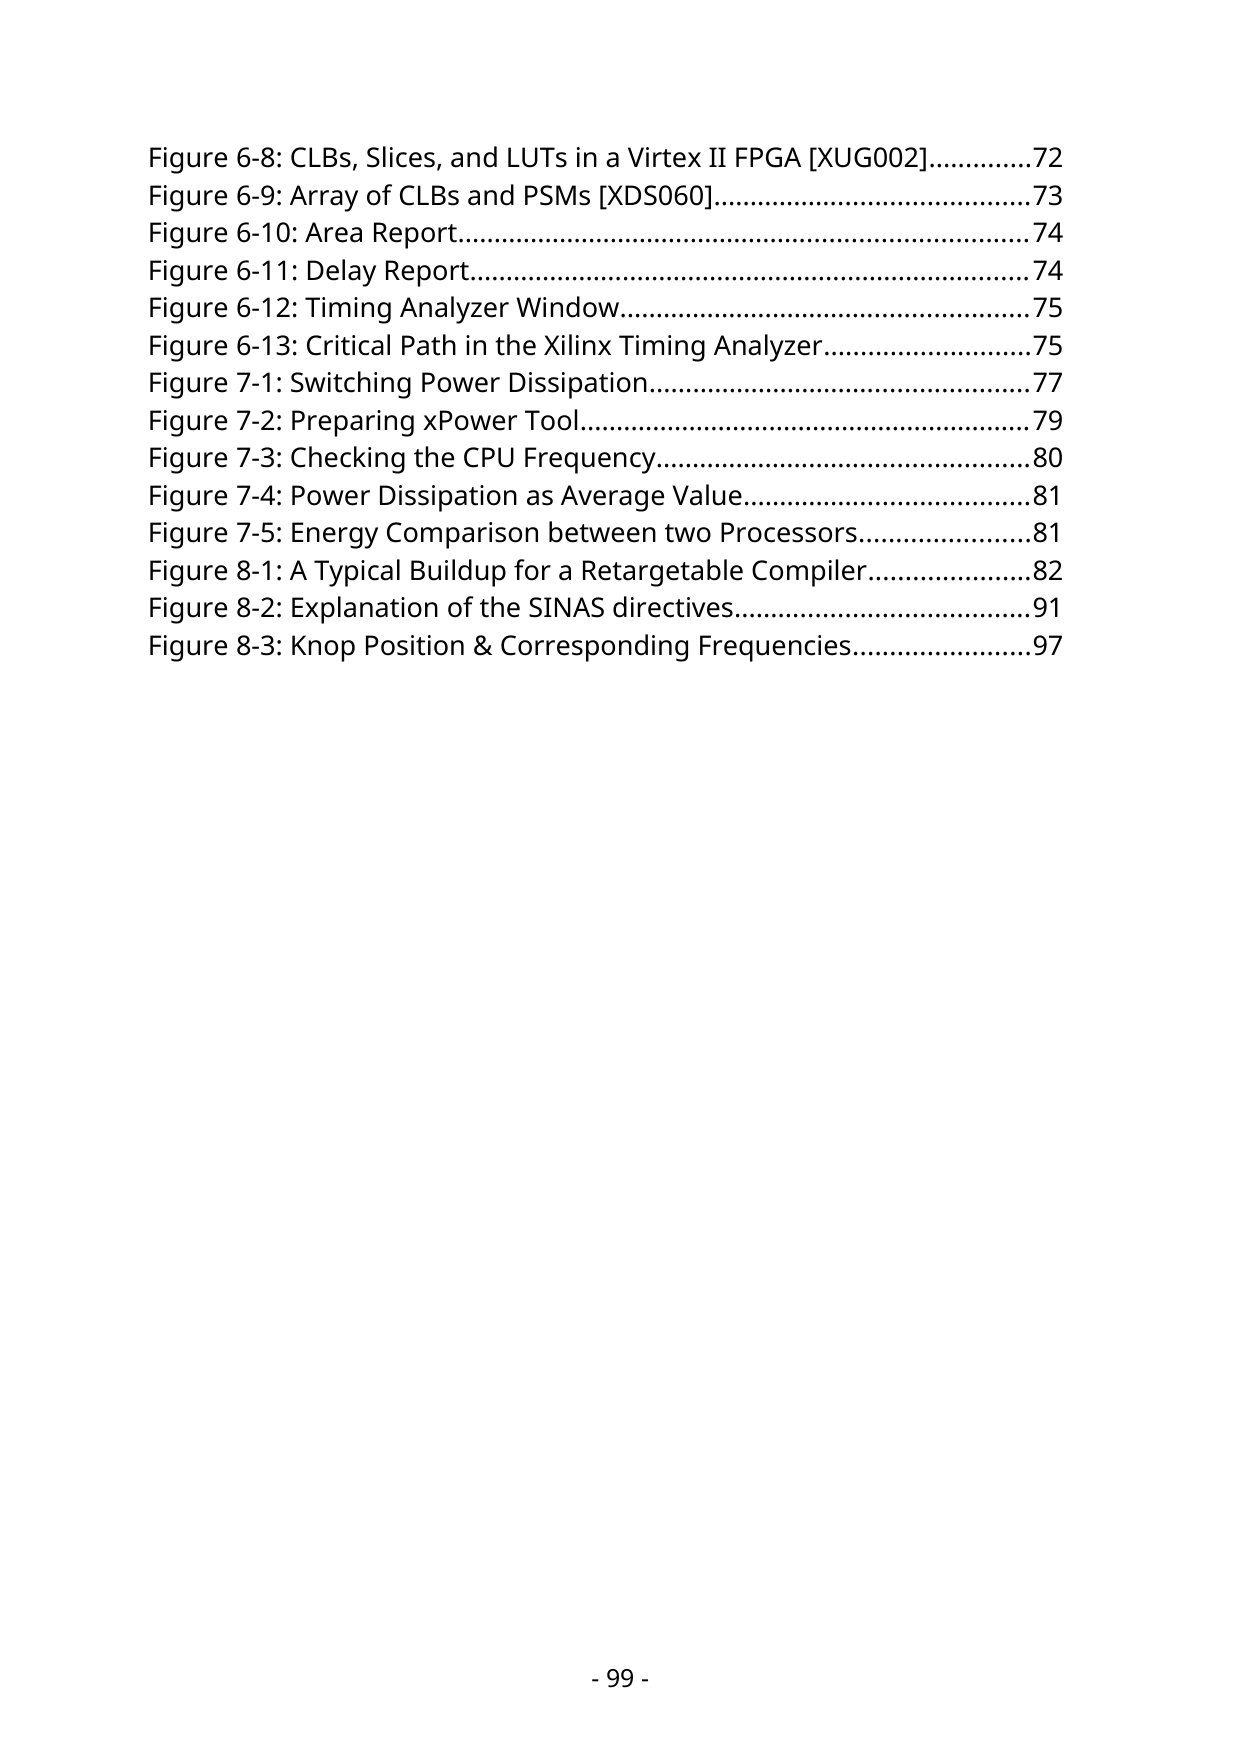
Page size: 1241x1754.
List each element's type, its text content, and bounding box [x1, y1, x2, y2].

text Figure ‎7-5: Energy Comparison between two Processors 81 [148, 523, 1020, 548]
text Figure ‎8-2: Explanation of the SINAS directives 91 [148, 598, 1020, 623]
text Figure ‎8-1: A Typical Buildup for a Retargetable Compiler 82 [148, 560, 1020, 585]
text Figure ‎8-3: Knop Position & Corresponding Frequencies 97 [148, 635, 1020, 660]
text Figure ‎6-9: Array of CLBs and PSMs [XDS060] 73 [148, 185, 1020, 210]
text Figure ‎7-2: Preparing xPower Tool 79 [148, 410, 1020, 435]
text Figure ‎7-1: Switching Power Dissipation 77 [148, 373, 1020, 398]
text Figure 6-12: Timing Analyzer Window 75 [148, 298, 1020, 323]
text Figure 6-11: Delay Report 74 [148, 260, 1020, 285]
text Figure ‎7-4: Power Dissipation as Average Value 81 [148, 485, 1020, 510]
text Figure 6-10: Area Report 74 [148, 223, 1020, 248]
text Figure ‎6-8: CLBs, Slices, and LUTs in a Virtex II FPGA [XUG002] 72 [148, 148, 1020, 173]
text Figure ‎7-3: Checking the CPU Frequency 80 [148, 448, 1020, 473]
text Figure 6-13: Critical Path in the Xilinx Timing Analyzer 75 [148, 335, 1020, 360]
